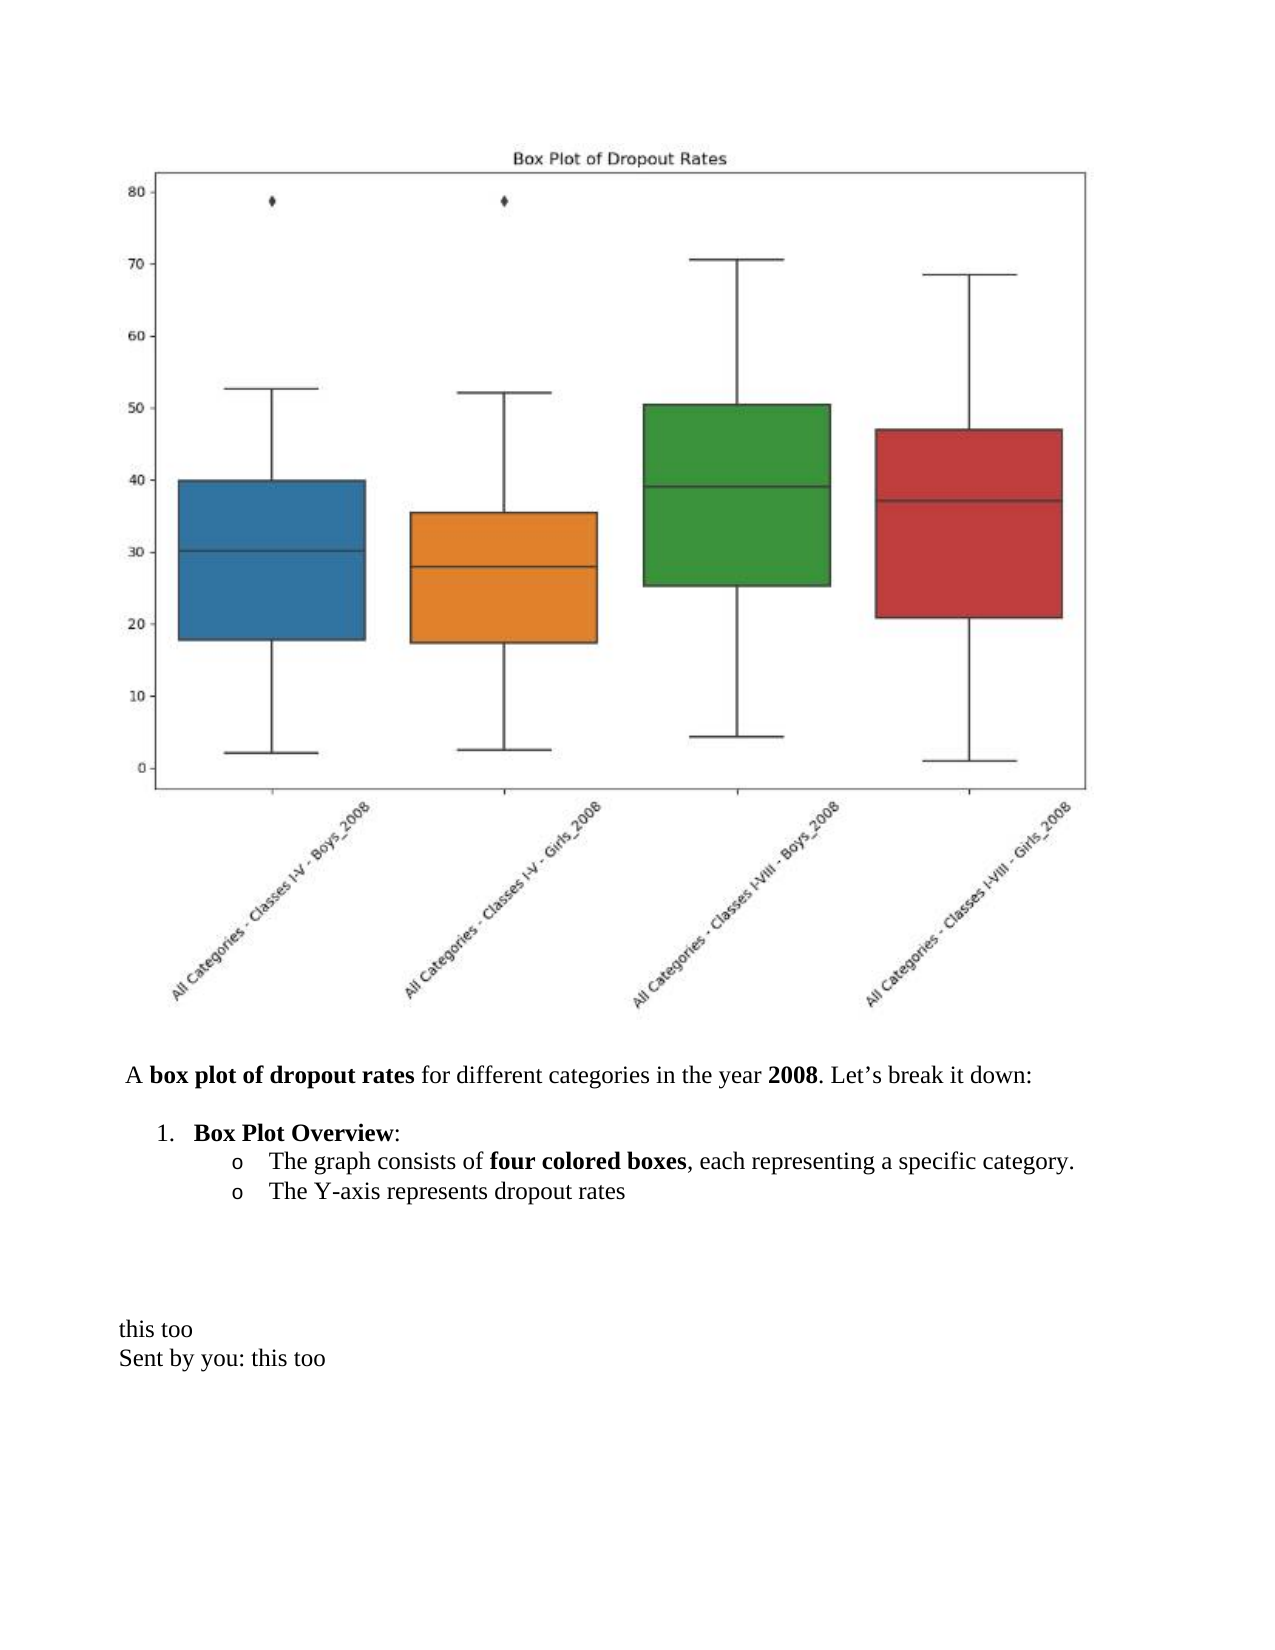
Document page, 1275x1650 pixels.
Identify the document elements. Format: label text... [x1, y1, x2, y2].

list Box Plot Overview: [156, 1118, 1137, 1146]
list The Y-axis represents dropout rates [231, 1176, 1137, 1206]
text Sent by you: this too [119, 1343, 1137, 1372]
text A box plot of dropout rates for different categories in the year 2008. Let’s break it down: [119, 1060, 1137, 1088]
picture [118, 143, 1094, 1020]
text this too [119, 1314, 1137, 1343]
list The graph consists of four colored boxes, each representing a specific category. [231, 1146, 1137, 1176]
